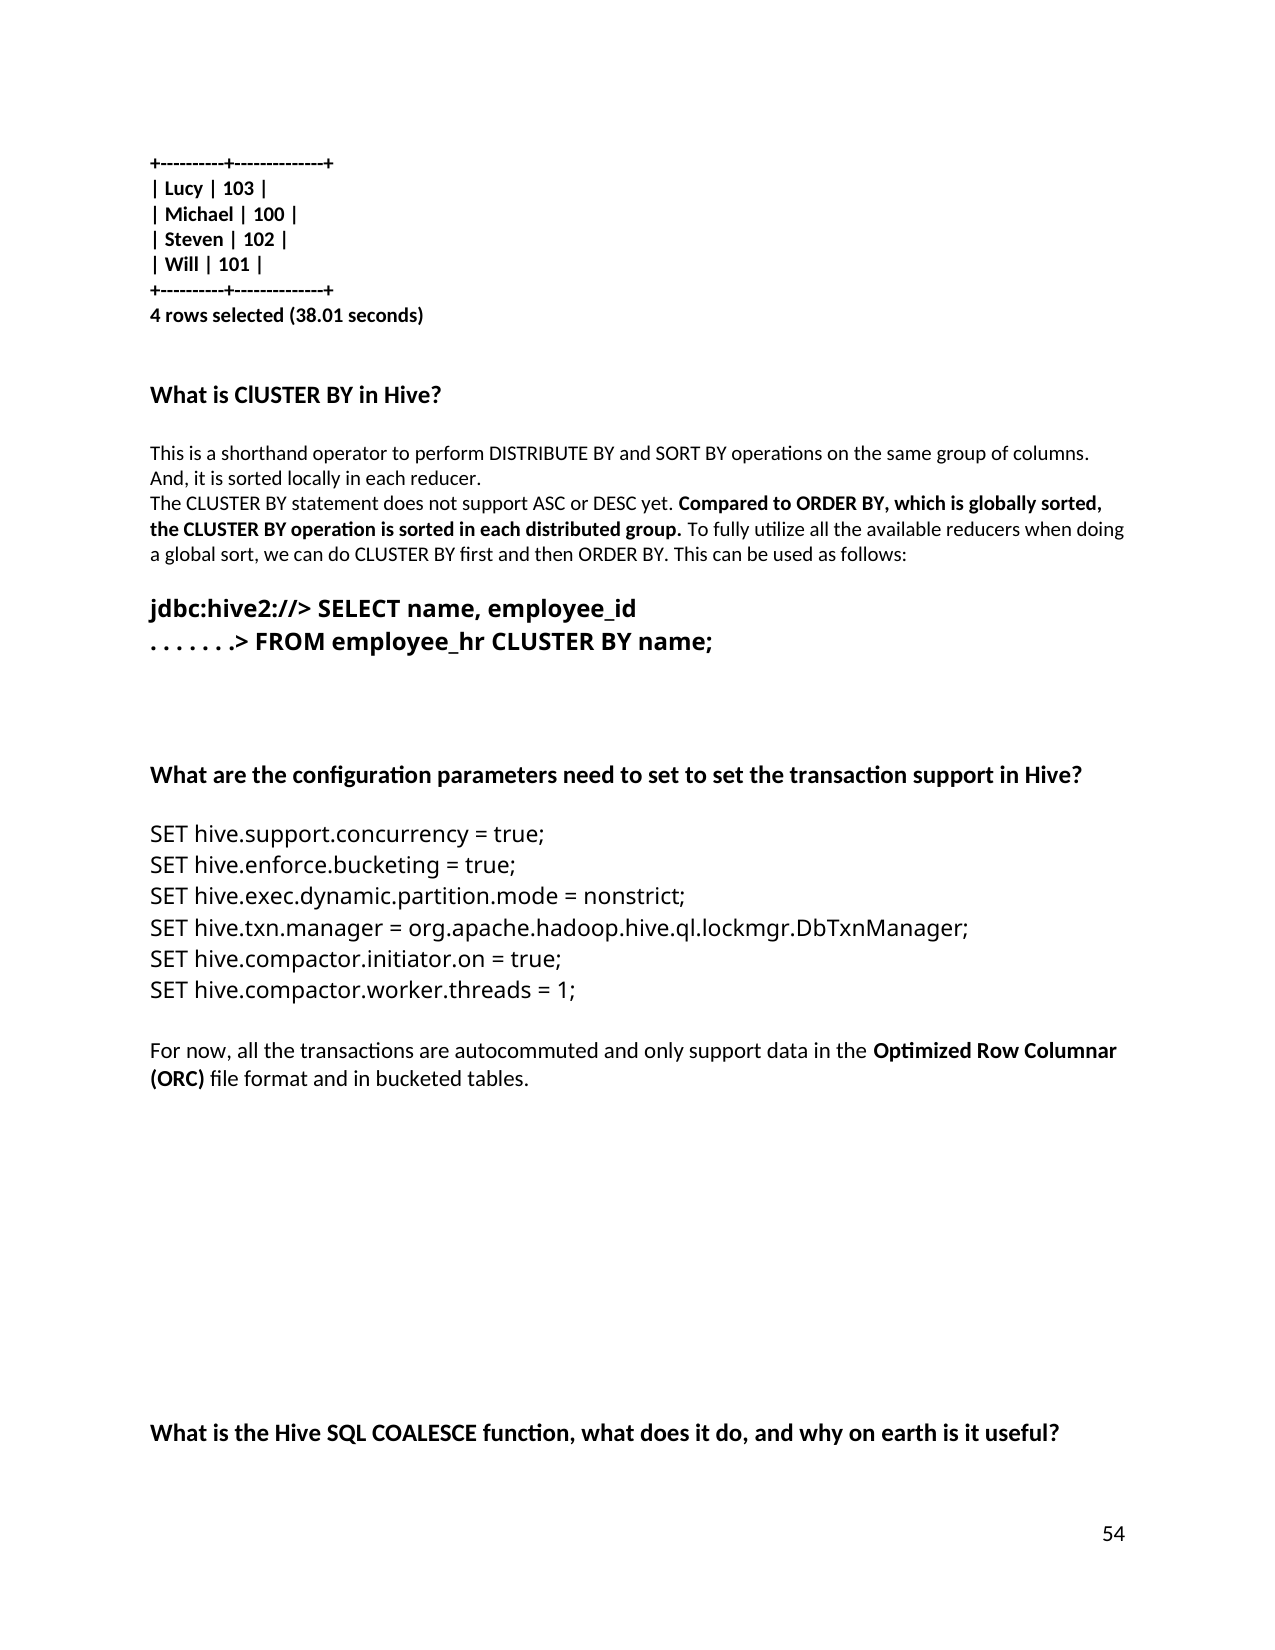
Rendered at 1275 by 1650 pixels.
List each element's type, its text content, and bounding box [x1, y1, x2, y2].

text jdbc:hive2://> SELECT name, employee_id [150, 592, 1125, 625]
text . . . . . . .> FROM employee_hr CLUSTER BY name; [150, 625, 1125, 657]
text SET hive.enforce.bucketing = true; [150, 849, 1125, 880]
text SET hive.compactor.worker.threads = 1; [150, 974, 1125, 1005]
text | Michael | 100 | [150, 201, 1125, 226]
text This is a shorthand operator to perform DISTRIBUTE BY and SORT BY operations on the same group of columns. And, it is sorted locally in each reducer. [150, 440, 1125, 491]
text SET hive.exec.dynamic.partition.mode = nonstrict; [150, 880, 1125, 911]
text The CLUSTER BY statement does not support ASC or DESC yet. Compared to ORDER BY, which is globally sorted, the CLUSTER BY operation is sorted in each distributed group. To fully utilize all the available reducers when doing a global sort, we can do CLUSTER BY first and then ORDER BY. This can be used as follows: [150, 491, 1125, 567]
text (ORC) file format and in bucketed tables. [150, 1064, 1125, 1092]
text +----------+--------------+ [150, 277, 1125, 302]
text | Will | 101 | [150, 252, 1125, 277]
text What are the configuration parameters need to set to set the transaction support in Hive? [150, 759, 1125, 790]
text What is ClUSTER BY in Hive? [150, 379, 1125, 409]
text SET hive.compactor.initiator.on = true; [150, 943, 1125, 974]
text | Steven | 102 | [150, 226, 1125, 252]
text | Lucy | 103 | [150, 175, 1125, 201]
text 4 rows selected (38.01 seconds) [150, 302, 1125, 328]
text For now, all the transactions are autocommuted and only support data in the Optimized Row Columnar [150, 1036, 1125, 1064]
text SET hive.txn.manager = org.apache.hadoop.hive.ql.lockmgr.DbTxnManager; [150, 911, 1125, 943]
subtitle What is the Hive SQL COALESCE function, what does it do, and why on earth is it useful? [150, 1373, 1125, 1448]
text +----------+--------------+ [150, 150, 1125, 175]
text SET hive.support.concurrency = true; [150, 818, 1125, 849]
